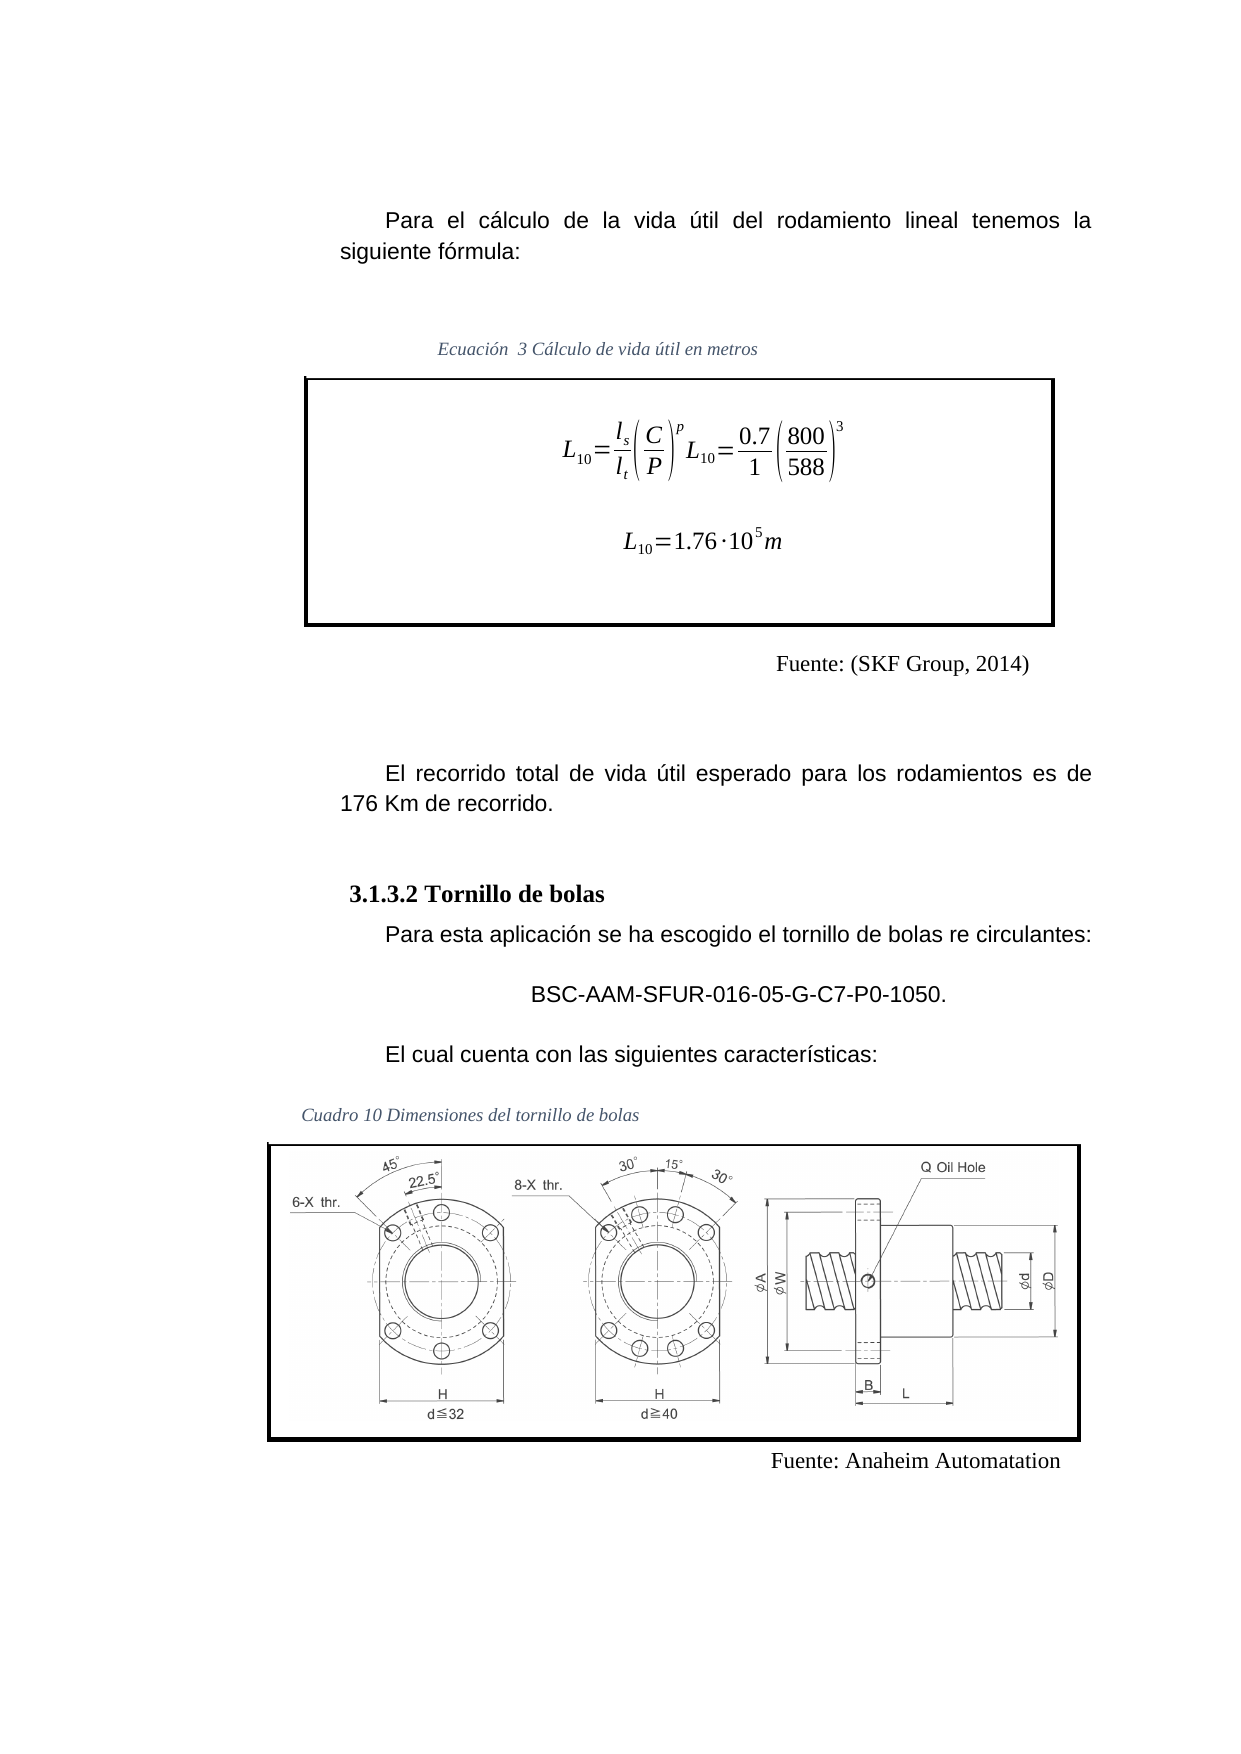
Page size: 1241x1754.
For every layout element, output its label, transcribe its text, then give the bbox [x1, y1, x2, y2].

text El recorrido total de vida útil esperado para los rodamientos es de 176 Km de recorrido. [340, 759, 1092, 816]
picture [289, 1151, 1059, 1421]
text Para esta aplicación se ha escogido el tornillo de bolas re circulantes: [340, 921, 1092, 947]
text Para el cálculo de la vida útil del rodamiento lineal tenemos la siguiente fórmula: [340, 207, 1092, 264]
text BSC-AAM-SFUR-016-05-G-C7-P0-1050. [340, 981, 1092, 1007]
text El cual cuenta con las siguientes características: [340, 1041, 1092, 1068]
text 3.1.3.2 Tornillo de bolas [263, 879, 1092, 908]
